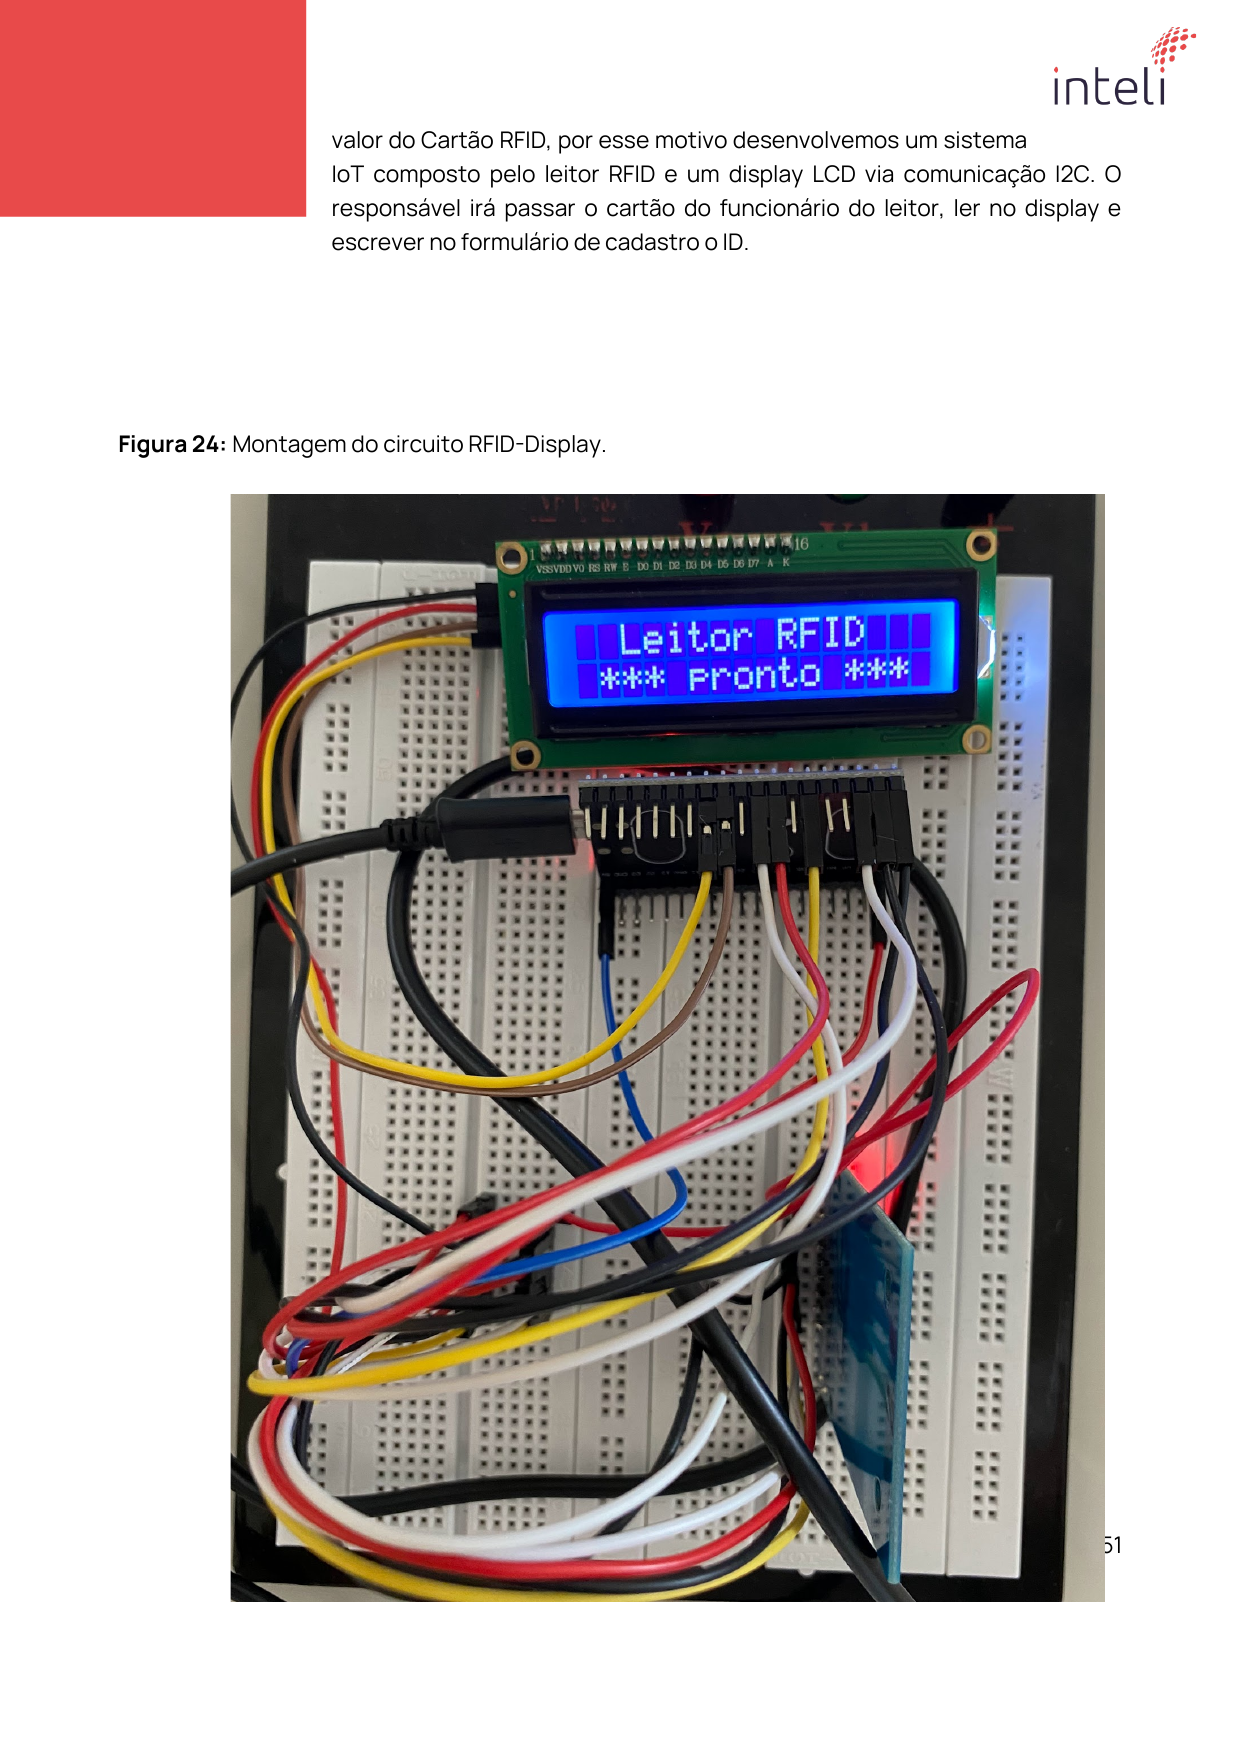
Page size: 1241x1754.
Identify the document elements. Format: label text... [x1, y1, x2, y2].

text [118, 124, 1122, 257]
picture [230, 494, 1105, 1602]
picture [1054, 27, 1197, 105]
picture [0, 0, 307, 217]
text Figura 24: Montagem do circuito RFID-Display. [118, 428, 1122, 459]
